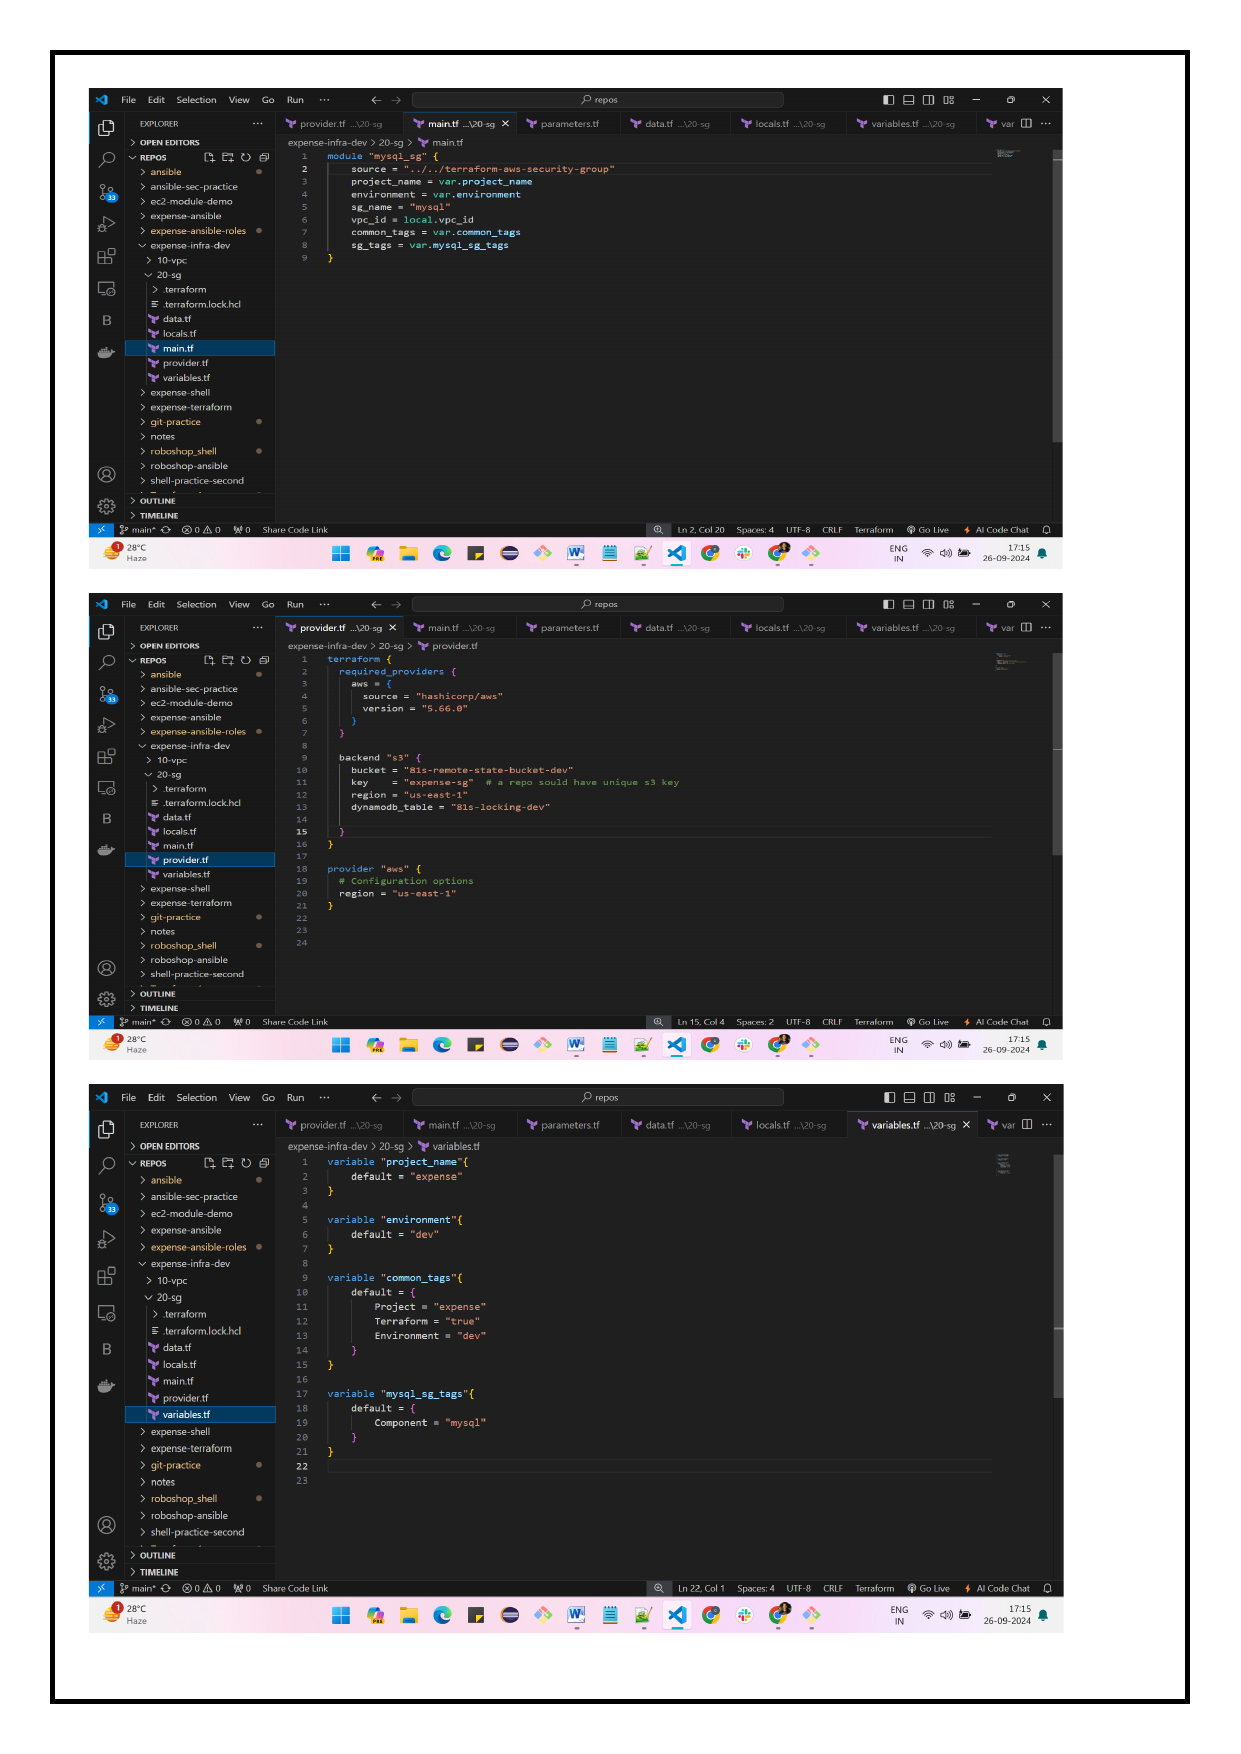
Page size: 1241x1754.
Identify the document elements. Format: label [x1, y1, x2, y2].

picture [88, 593, 1063, 1060]
picture [88, 1084, 1064, 1633]
picture [88, 88, 1063, 569]
